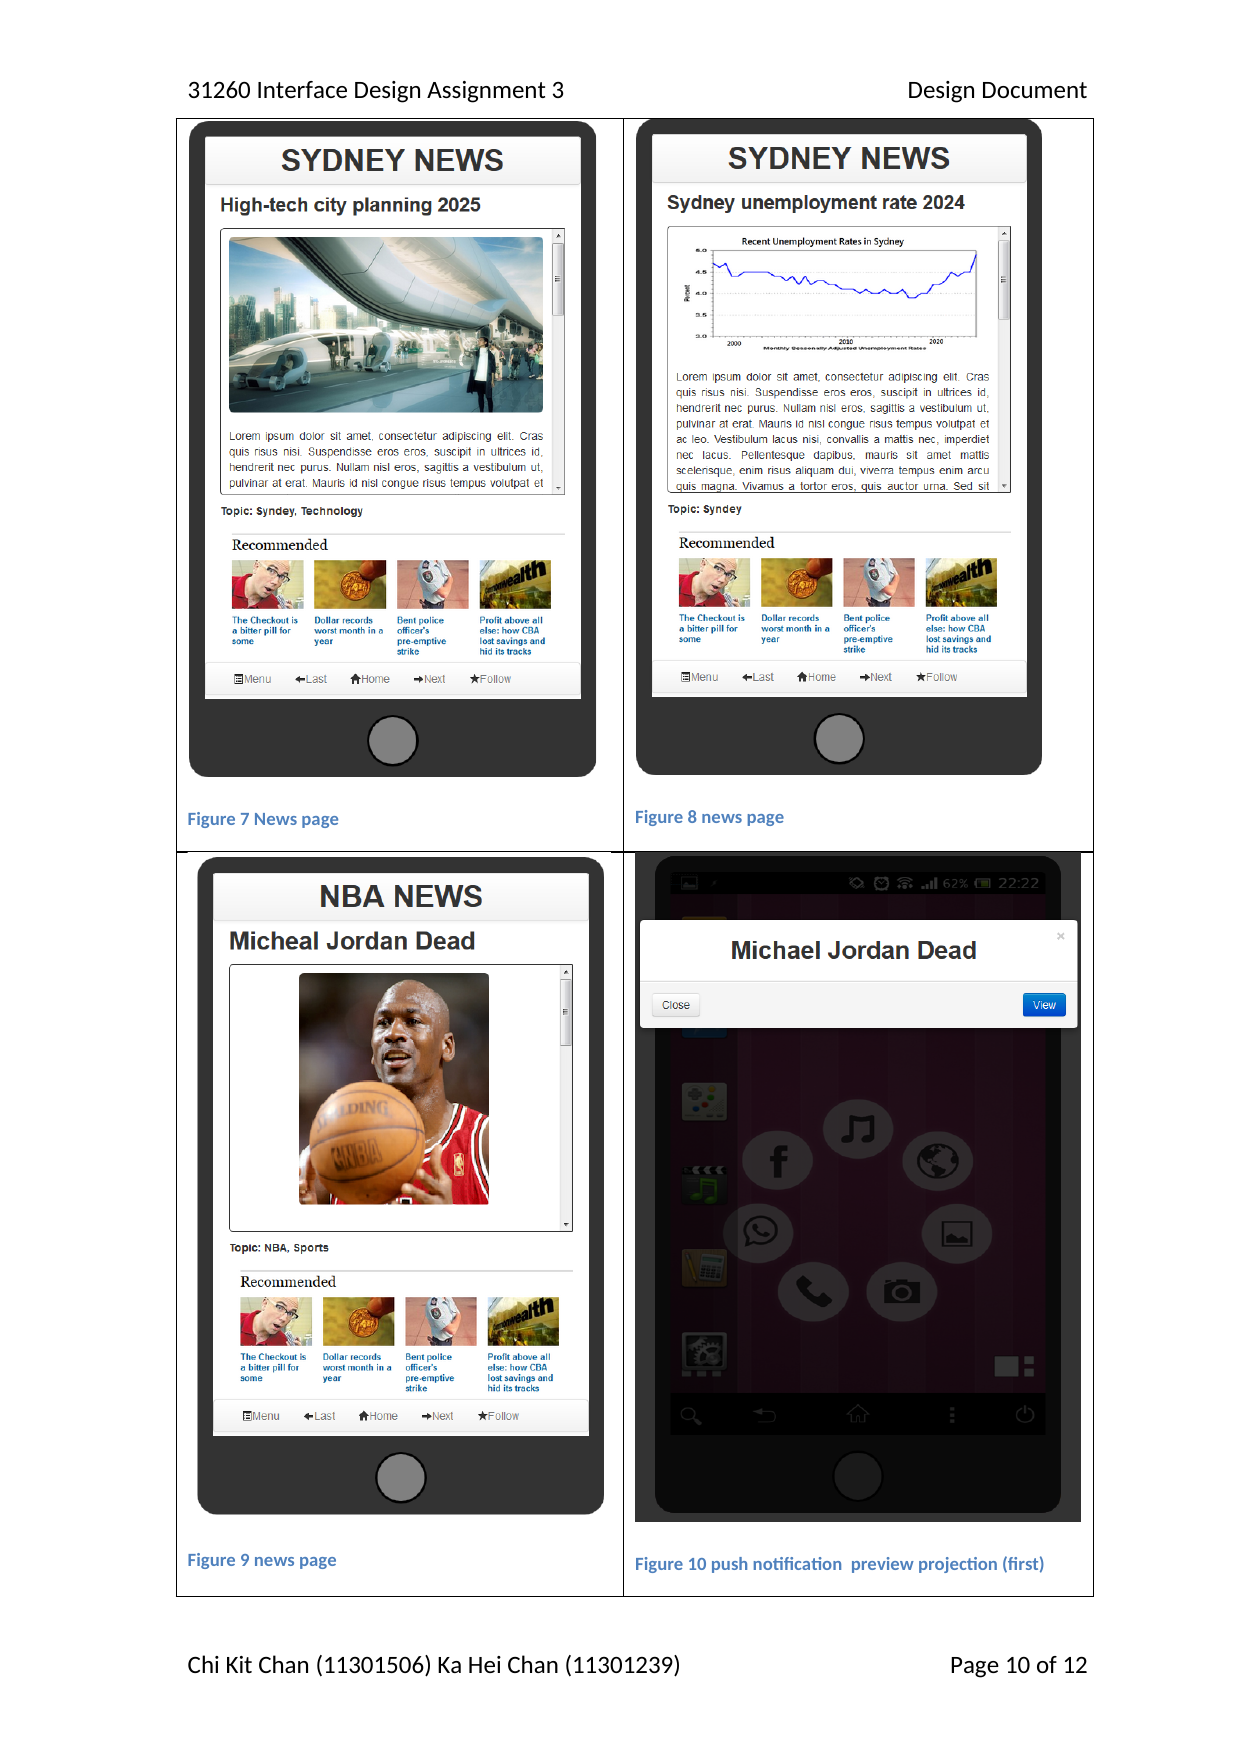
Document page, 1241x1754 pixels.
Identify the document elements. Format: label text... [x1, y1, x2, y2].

picture [187, 119, 597, 777]
picture [635, 852, 1081, 1522]
picture [635, 119, 1042, 775]
picture [187, 852, 611, 1518]
